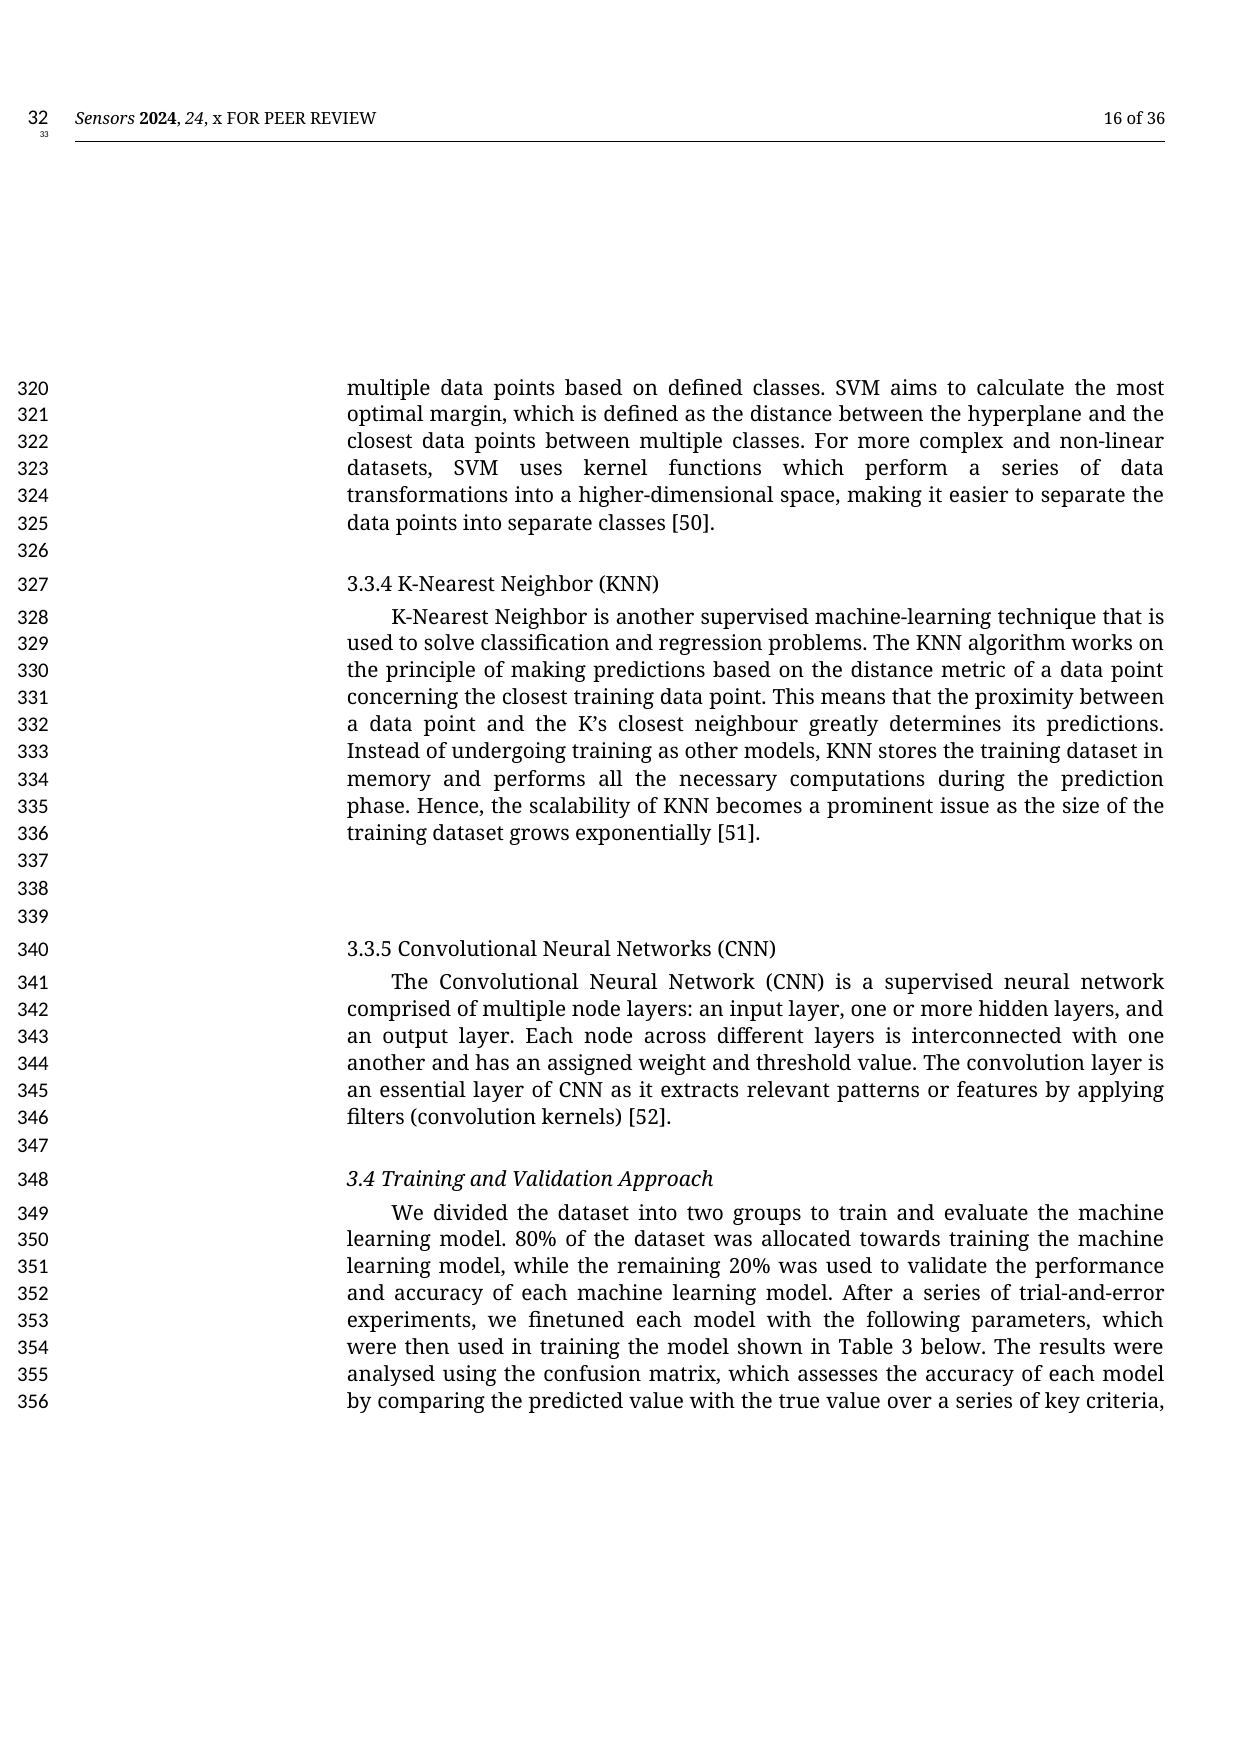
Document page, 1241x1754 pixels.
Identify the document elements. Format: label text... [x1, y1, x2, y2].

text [347, 1198, 1165, 1415]
text K-Nearest Neighbor is another supervised machine-learning technique that is used to solve classification and regression problems. The KNN algorithm works on the principle of making predictions based on the distance metric of a data point concerning the closest training data point. This means that the proximity between a data point and the K’s closest neighbour greatly determines its predictions. Instead of undergoing training as other models, KNN stores the training dataset in memory and performs all the necessary computations during the prediction phase. Hence, the scalability of KNN becomes a prominent issue as the size of the training dataset grows exponentially [51]. [347, 603, 1165, 846]
subtitle 3.4 Training and Validation Approach [347, 1165, 1165, 1192]
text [347, 374, 1165, 536]
text The Convolutional Neural Network (CNN) is a supervised neural network comprised of multiple node layers: an input layer, one or more hidden layers, and an output layer. Each node across different layers is interconnected with one another and has an assigned weight and threshold value. The convolution layer is an essential layer of CNN as it extracts relevant patterns or features by applying filters (convolution kernels) [52]. [347, 968, 1165, 1131]
subtitle 3.3.5 Convolutional Neural Networks (CNN) [347, 935, 1165, 962]
subtitle 3.3.4 K-Nearest Neighbor (KNN) [347, 569, 1165, 596]
